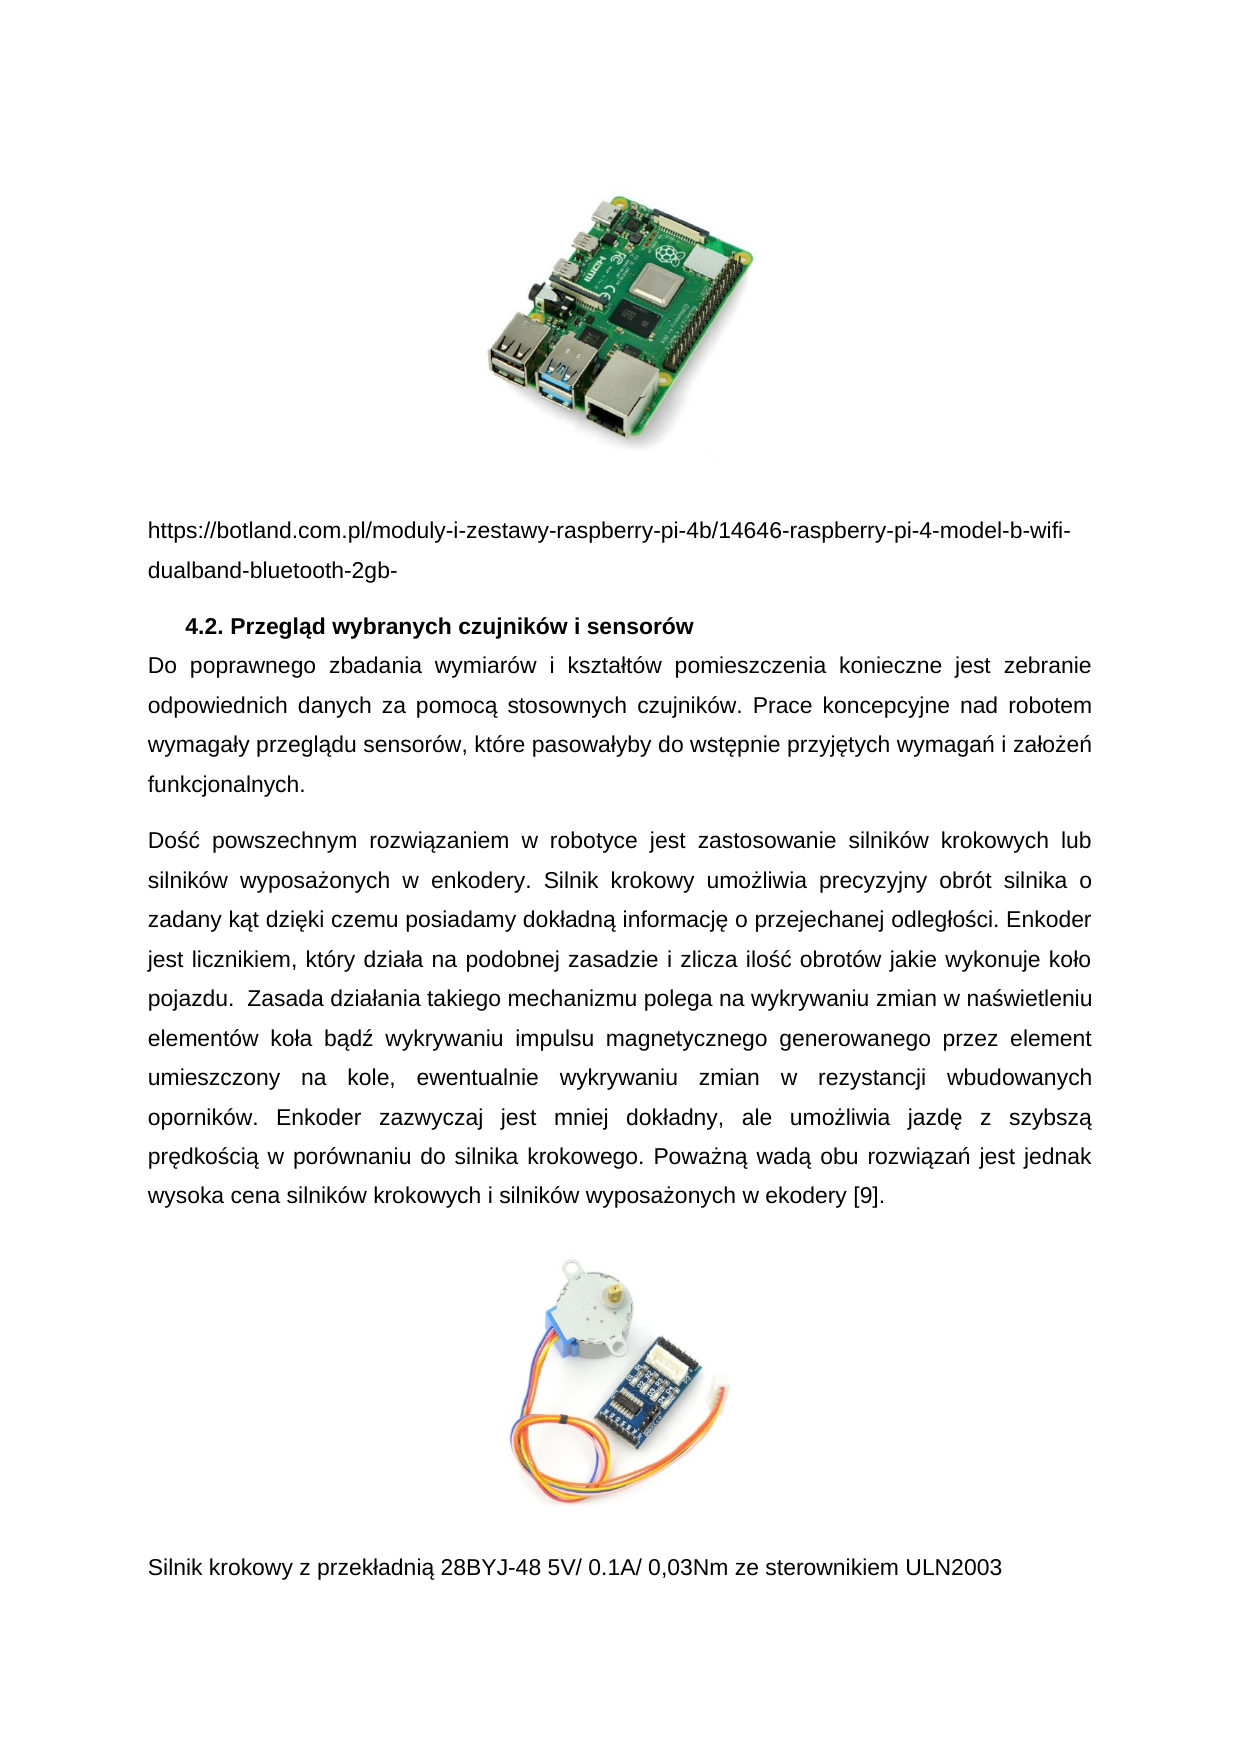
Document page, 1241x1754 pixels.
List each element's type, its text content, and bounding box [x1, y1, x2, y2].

text Do poprawnego zbadania wymiarów i kształtów pomieszczenia konieczne jest zebranie odpowiednich danych za pomocą stosownych czujników. Prace koncepcyjne nad robotem wymagały przeglądu sensorów, które pasowałyby do wstępnie przyjętych wymagań i założeń funkcjonalnych. [148, 652, 1093, 797]
text Silnik krokowy z przekładnią 28BYJ-48 5V/ 0.1A/ 0,03Nm ze sterownikiem ULN2003 [148, 1553, 1093, 1580]
subtitle Przegląd wybranych czujników i sensorów [185, 613, 1093, 639]
text Dość powszechnym rozwiązaniem w robotyce jest zastosowanie silników krokowych lub silników wyposażonych w enkodery. Silnik krokowy umożliwia precyzyjny obrót silnika o zadany kąt dzięki czemu posiadamy dokładną informację o przejechanej odległości. Enkoder jest licznikiem, który działa na podobnej zasadzie i zlicza ilość obrotów jakie wykonuje koło pojazdu. Zasada działania takiego mechanizmu polega na wykrywaniu zmian w naświetleniu elementów koła bądź wykrywaniu impulsu magnetycznego generowanego przez element umieszczony na kole, ewentualnie wykrywaniu zmian w rezystancji wbudowanych oporników. Enkoder zazwyczaj jest mniej dokładny, ale umożliwia jazdę z szybszą prędkością w porównaniu do silnika krokowego. Poważną wadą obu rozwiązań jest jednak wysoka cena silników krokowych i silników wyposażonych w ekodery. [148, 827, 1093, 1209]
picture [477, 1238, 763, 1523]
text https://botland.com.pl/moduly-i-zestawy-raspberry-pi-4b/14646-raspberry-pi-4-model-b-wifi-dualband-bluetooth-2gb- [148, 517, 1093, 583]
picture [450, 147, 790, 487]
